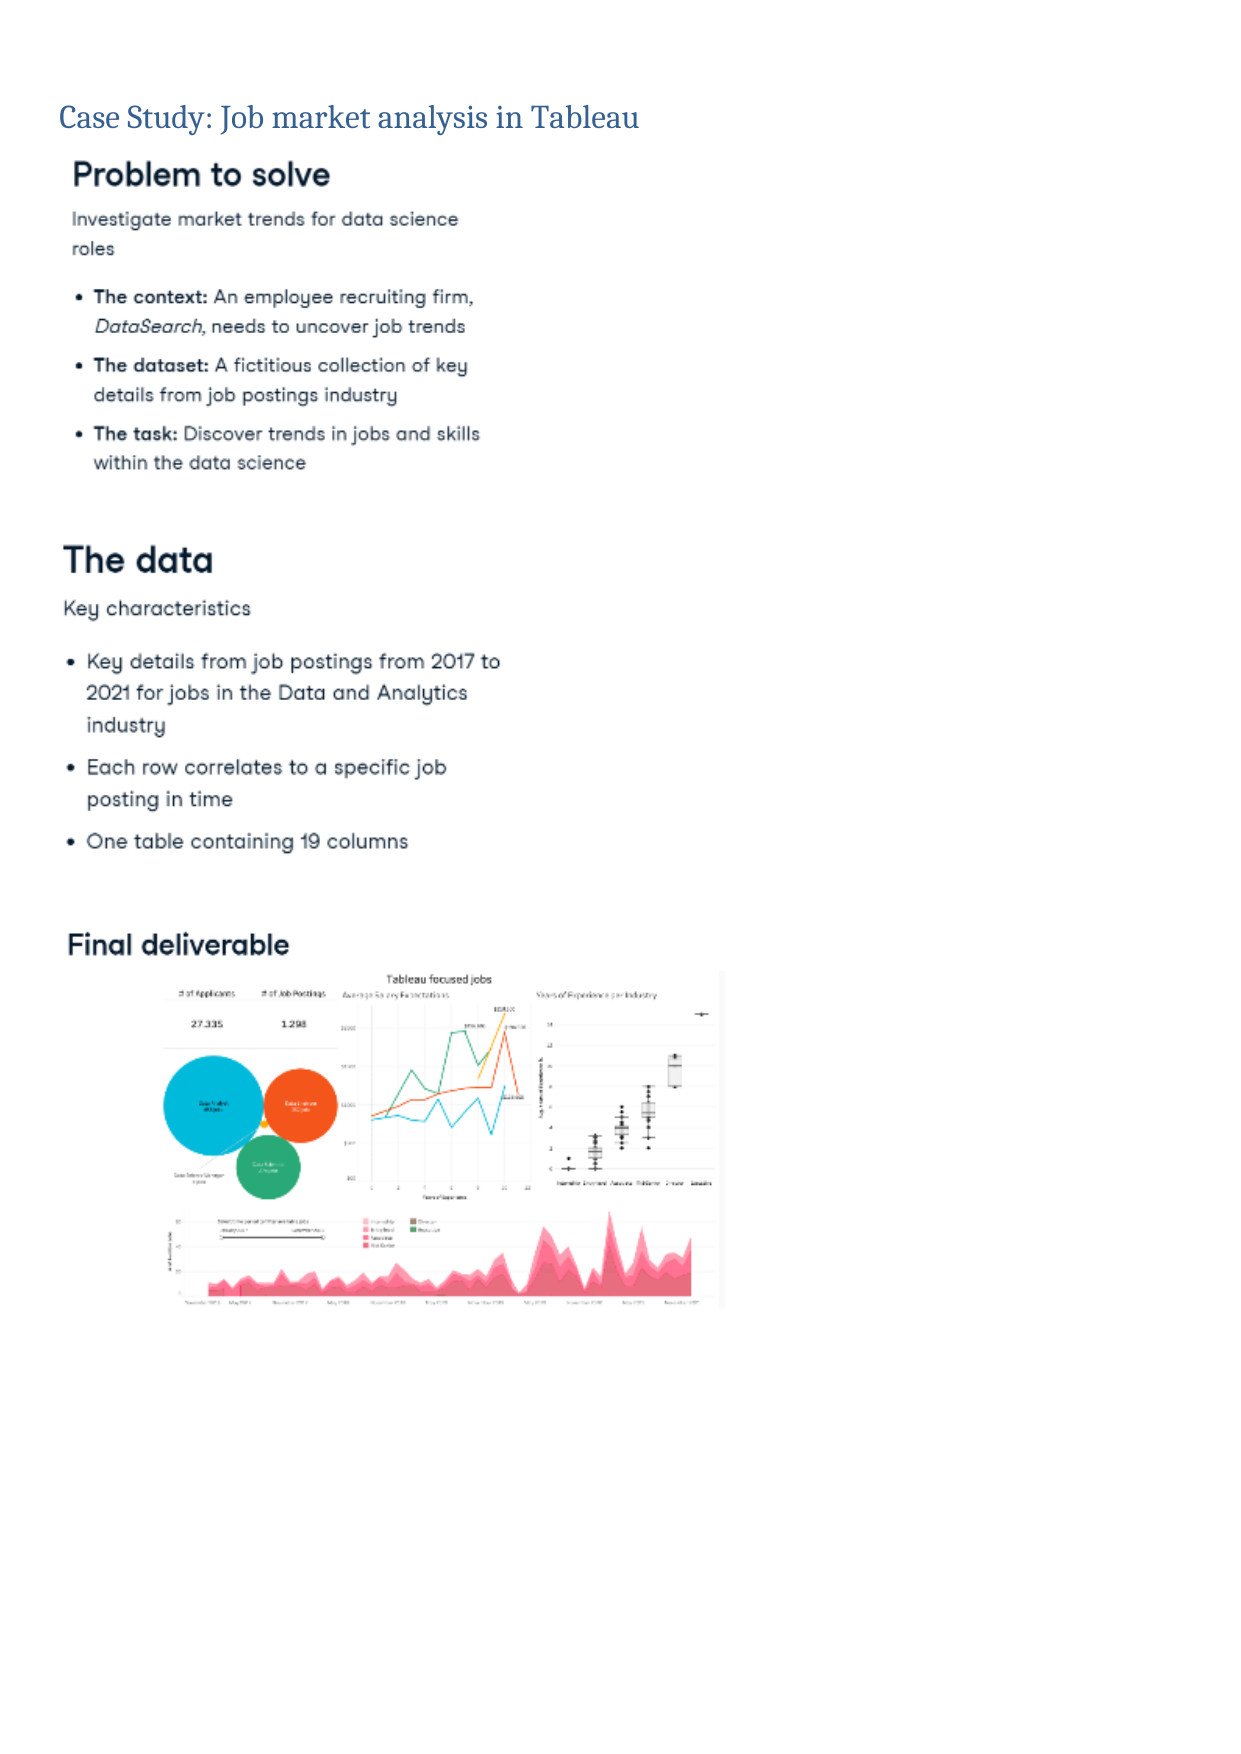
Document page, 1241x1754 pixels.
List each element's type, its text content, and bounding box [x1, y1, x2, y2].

subtitle Case Study: Job market analysis in Tableau [59, 99, 1167, 137]
picture [59, 142, 509, 510]
picture [59, 535, 548, 902]
picture [59, 926, 768, 1323]
